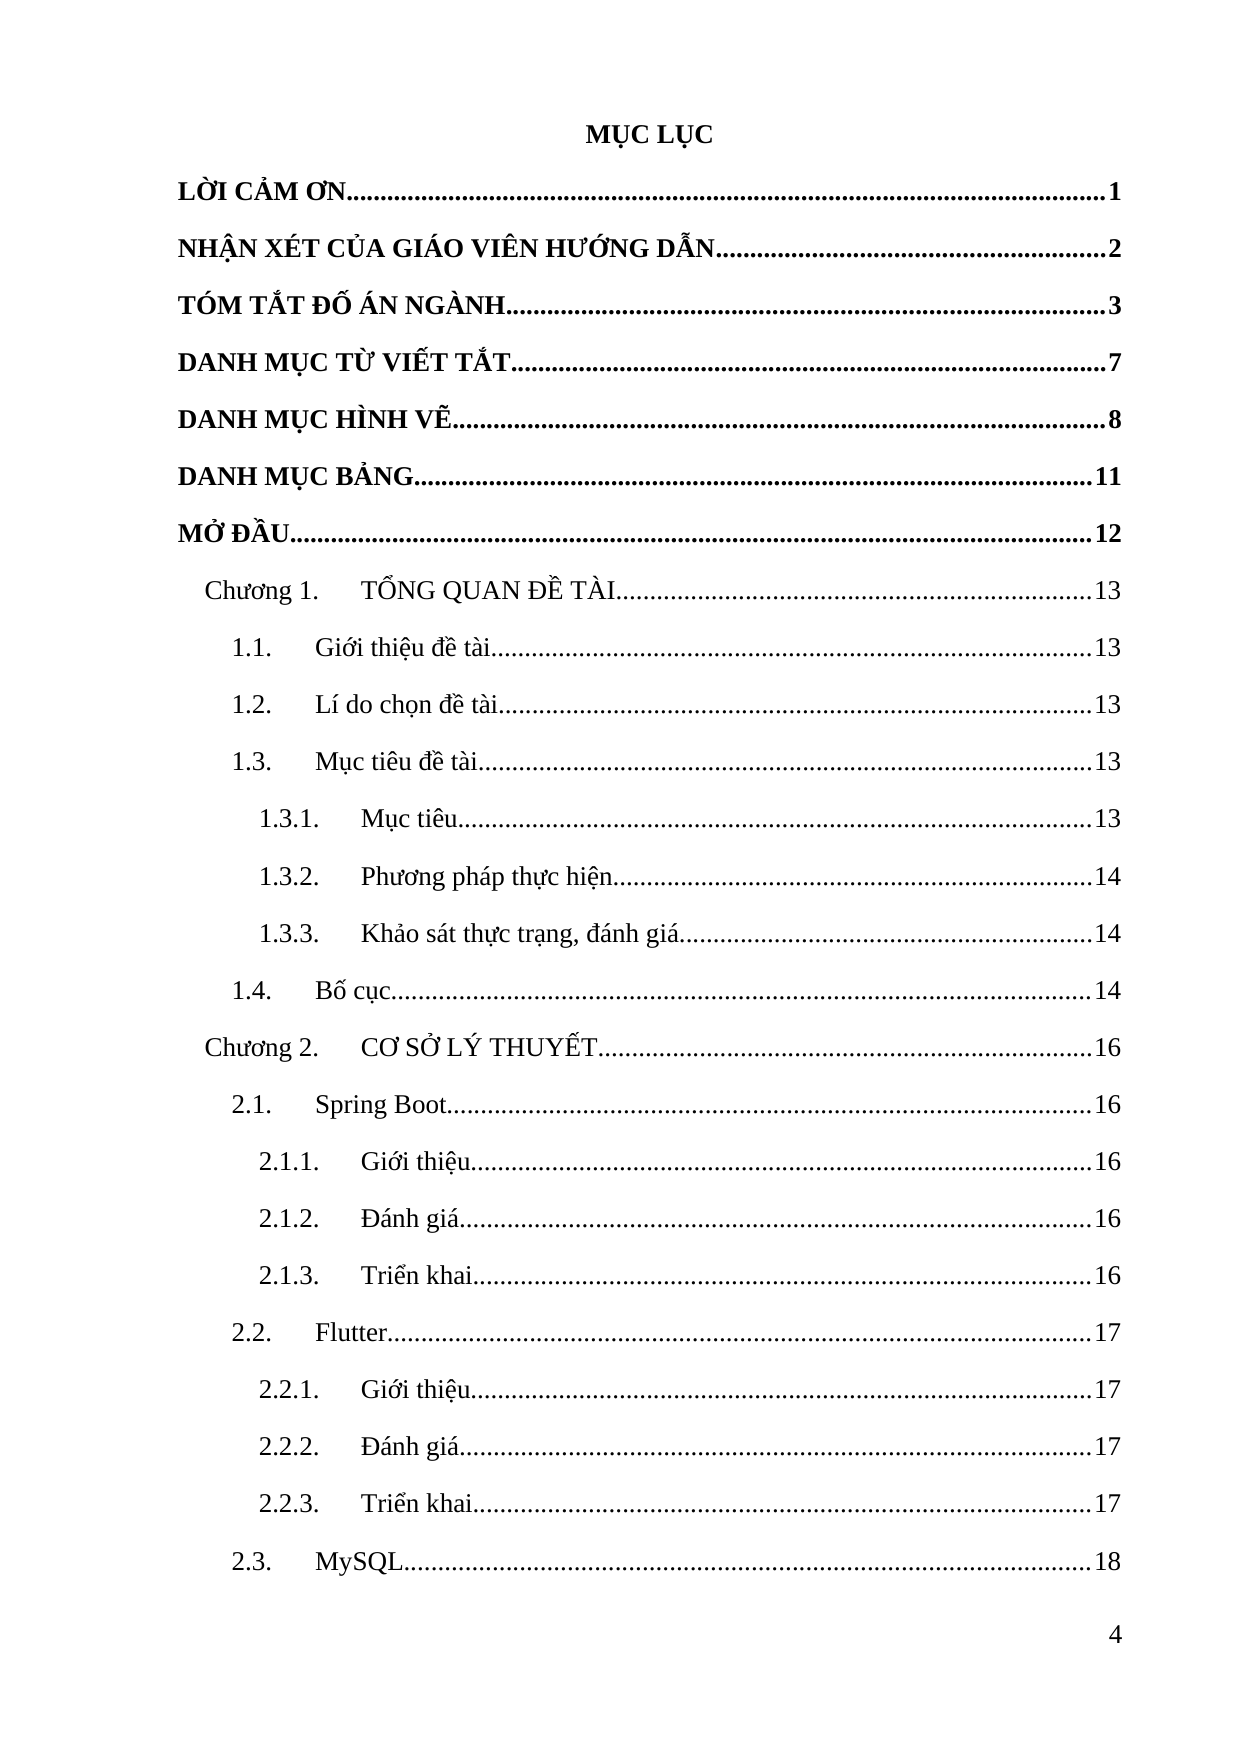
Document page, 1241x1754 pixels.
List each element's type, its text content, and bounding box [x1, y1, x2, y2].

text TÓM TẮT ĐỐ ÁN NGÀNH 3 [177, 289, 1122, 320]
text NHẬN XÉT CỦA GIÁO VIÊN HƯỚNG DẪN 2 [177, 232, 1122, 263]
text 1.3. Mục tiêu đề tài 13 [231, 746, 1122, 777]
text 1.3.3. Khảo sát thực trạng, đánh giá. 14 [258, 917, 1122, 948]
text 2.2.2. Đánh giá 17 [258, 1431, 1122, 1462]
text 2.2. Flutter 17 [231, 1316, 1122, 1347]
text LỜI CẢM ƠN 1 [177, 175, 1122, 206]
text Chương 2. CƠ SỞ LÝ THUYẾT 16 [204, 1031, 1122, 1062]
text MỤC LỤC [177, 118, 1122, 149]
text 1.3.2. Phương pháp thực hiện 14 [258, 860, 1122, 891]
text MỞ ĐẦU 12 [177, 517, 1122, 548]
text 1.2. Lí do chọn đề tài 13 [231, 688, 1122, 719]
text DANH MỤC HÌNH VẼ 8 [177, 403, 1122, 434]
text 2.1.1. Giới thiệu 16 [258, 1145, 1122, 1176]
text DANH MỤC TỪ VIẾT TẮT 7 [177, 346, 1122, 377]
text 2.3. MySQL 18 [231, 1545, 1122, 1576]
text 2.2.3. Triển khai 17 [258, 1488, 1122, 1519]
text 2.2.1. Giới thiệu 17 [258, 1373, 1122, 1404]
text Chương 1. TỔNG QUAN ĐỀ TÀI 13 [204, 574, 1122, 605]
text 1.3.1. Mục tiêu 13 [258, 803, 1122, 834]
text 2.1. Spring Boot 16 [231, 1088, 1122, 1119]
text 1.4. Bố cục 14 [231, 974, 1122, 1005]
text 1.1. Giới thiệu đề tài 13 [231, 631, 1122, 662]
text DANH MỤC BẢNG 11 [177, 460, 1122, 491]
text 2.1.3. Triển khai 16 [258, 1259, 1122, 1290]
text 2.1.2. Đánh giá 16 [258, 1202, 1122, 1233]
